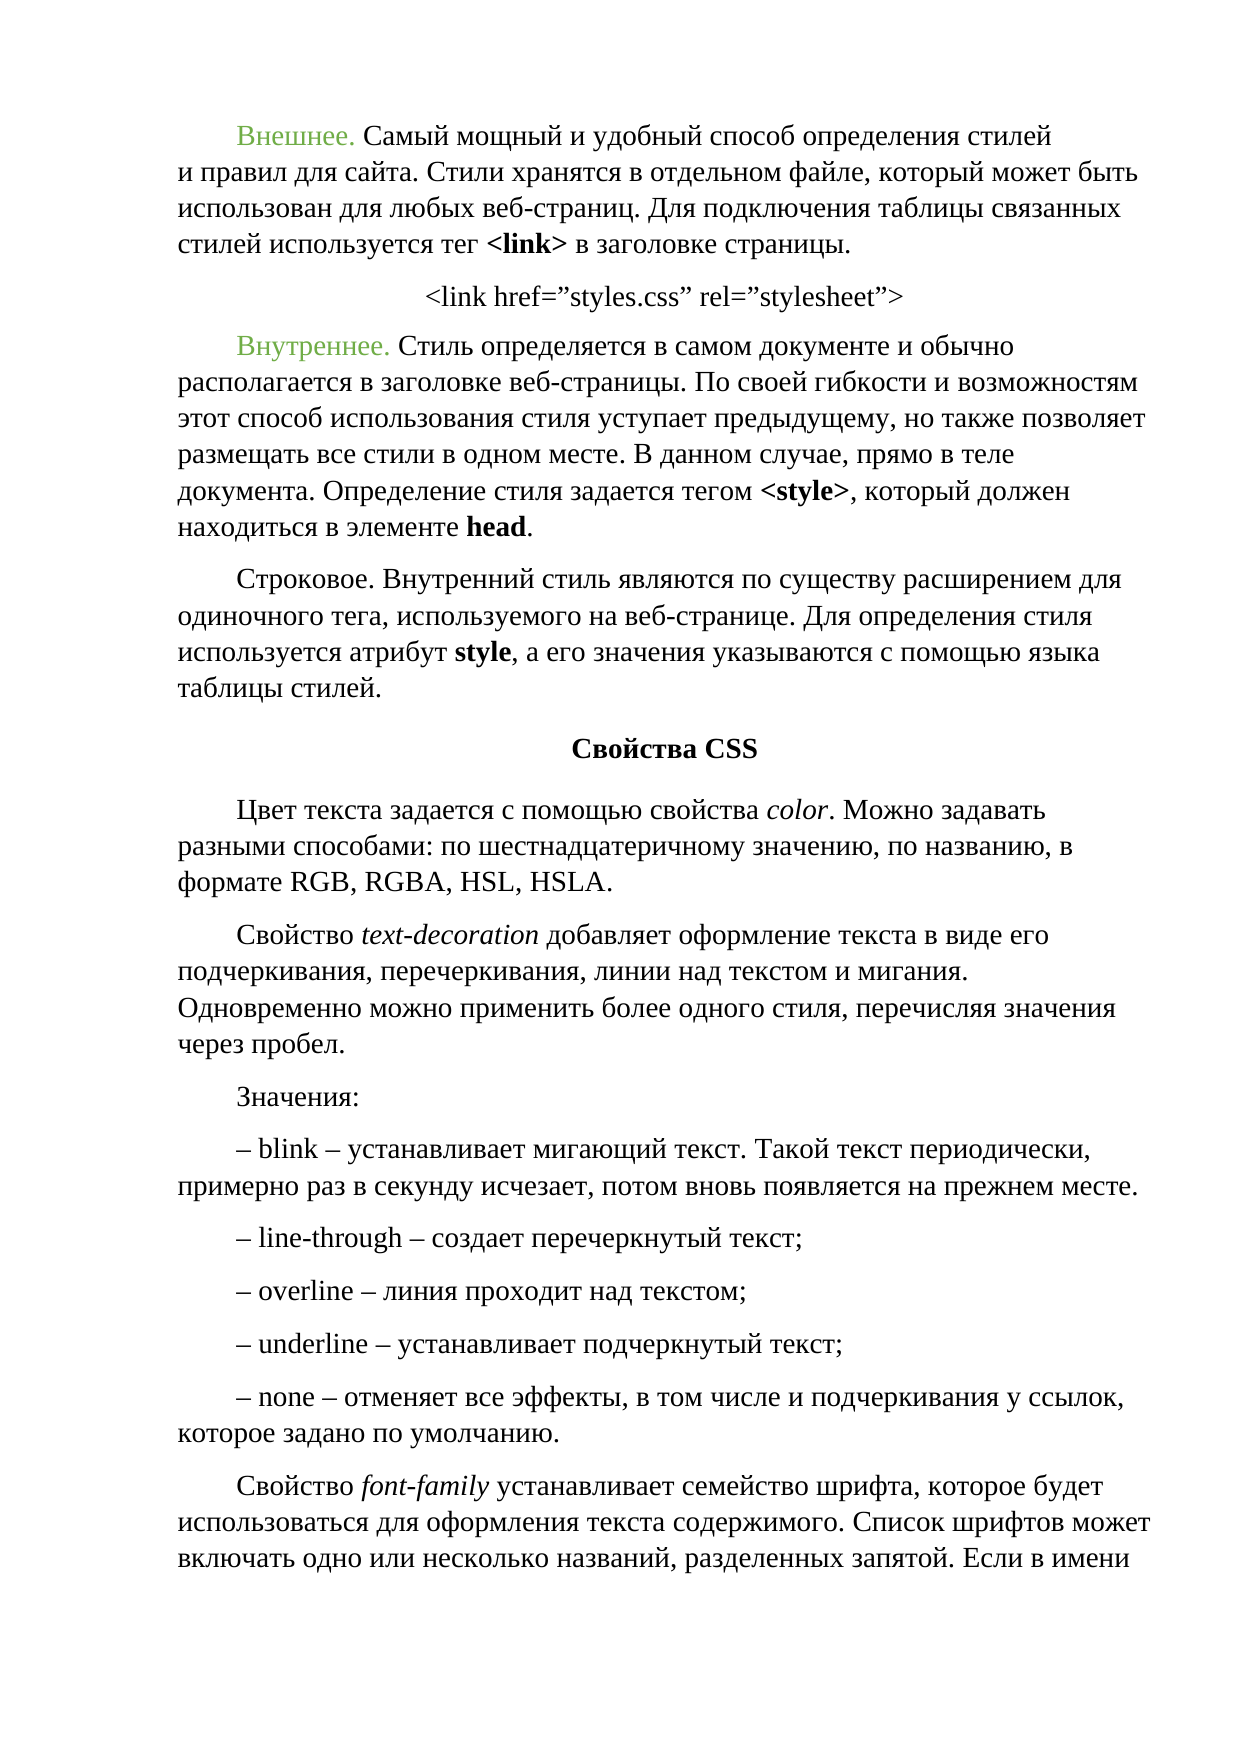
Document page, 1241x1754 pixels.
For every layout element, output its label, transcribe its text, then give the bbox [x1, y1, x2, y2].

text Строковое. Внутренний стиль являются по существу расширением для одиночного тега, используемого на веб-странице. Для определения стиля используется атрибут style, а его значения указываются с помощью языка таблицы стилей. [177, 562, 1152, 703]
text Свойство text-decoration добавляет оформление текста в виде его подчеркивания, перечеркивания, линии над текстом и мигания. Одновременно можно применить более одного стиля, перечисляя значения через пробел. [177, 917, 1152, 1059]
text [177, 1468, 1152, 1574]
text Значения: [177, 1079, 1152, 1112]
text – overline – линия проходит над текстом; [177, 1273, 1152, 1307]
text Внешнее. Самый мощный и удобный способ определения стилей и правил для сайта. Стили хранятся в отдельном файле, который может быть использован для любых веб-страниц. Для подключения таблицы связанных стилей используется тег <link> в заголовке страницы. [177, 118, 1152, 260]
text Внутреннее. Стиль определяется в самом документе и обычно располагается в заголовке веб-страницы. По своей гибкости и возможностям этот способ использования стиля уступает предыдущему, но также позволяет размещать все стили в одном месте. В данном случае, прямо в теле документа. Определение стиля задается тегом <style>, который должен находиться в элементе head. [177, 328, 1152, 542]
text <link href=”styles.css” rel=”stylesheet”> [177, 279, 1152, 313]
text – none – отменяет все эффекты, в том числе и подчеркивания у ссылок, которое задано по умолчанию. [177, 1379, 1152, 1448]
text – underline – устанавливает подчеркнутый текст; [177, 1326, 1152, 1359]
text Цвет текста задается с помощью свойства color. Можно задавать разными способами: по шестнадцатеричному значению, по названию, в формате RGB, RGBA, HSL, HSLA. [177, 792, 1152, 898]
text Свойства СSS [177, 731, 1152, 765]
text – blink – устанавливает мигающий текст. Такой текст периодически, примерно раз в секунду исчезает, потом вновь появляется на прежнем месте. [177, 1131, 1152, 1201]
text – line-through – создает перечеркнутый текст; [177, 1220, 1152, 1254]
